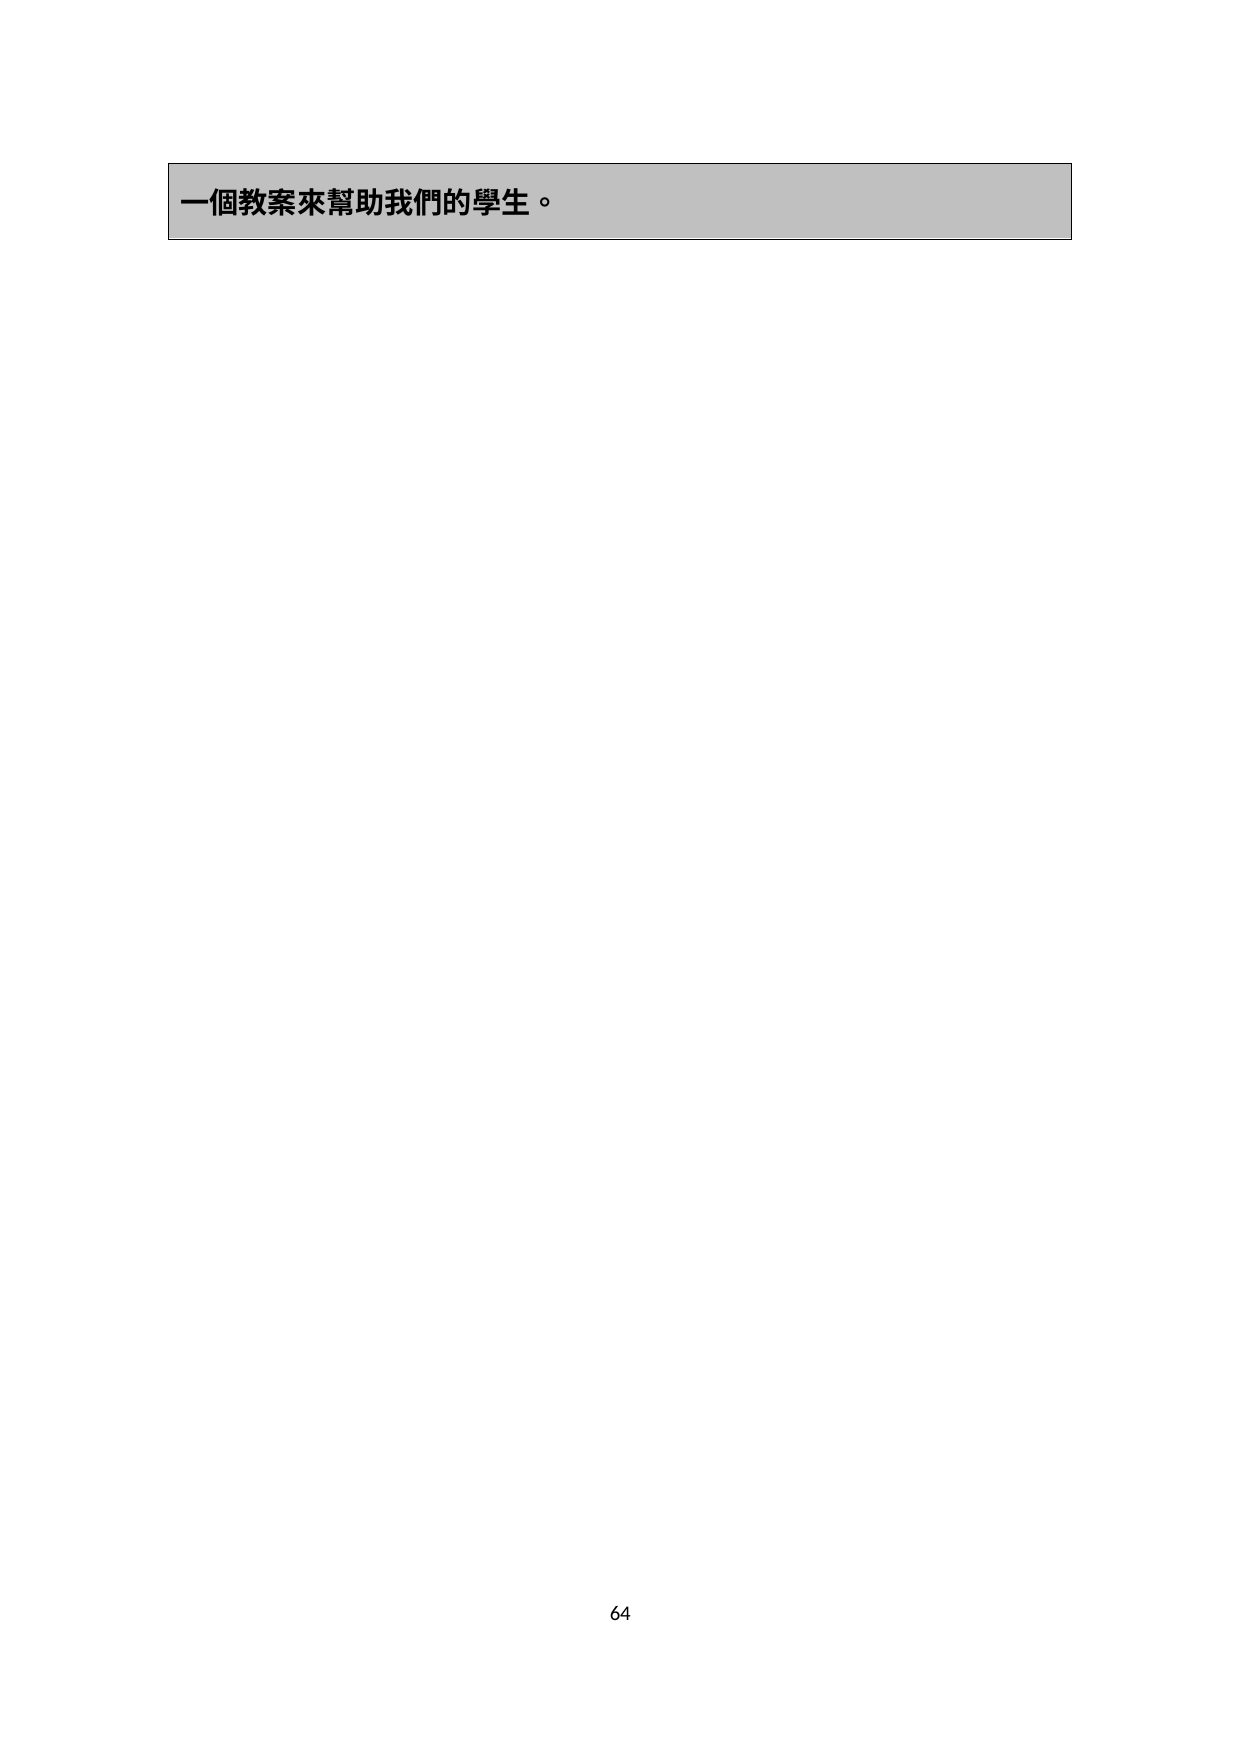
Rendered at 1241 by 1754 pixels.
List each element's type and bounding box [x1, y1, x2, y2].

table_cell [169, 164, 1071, 238]
